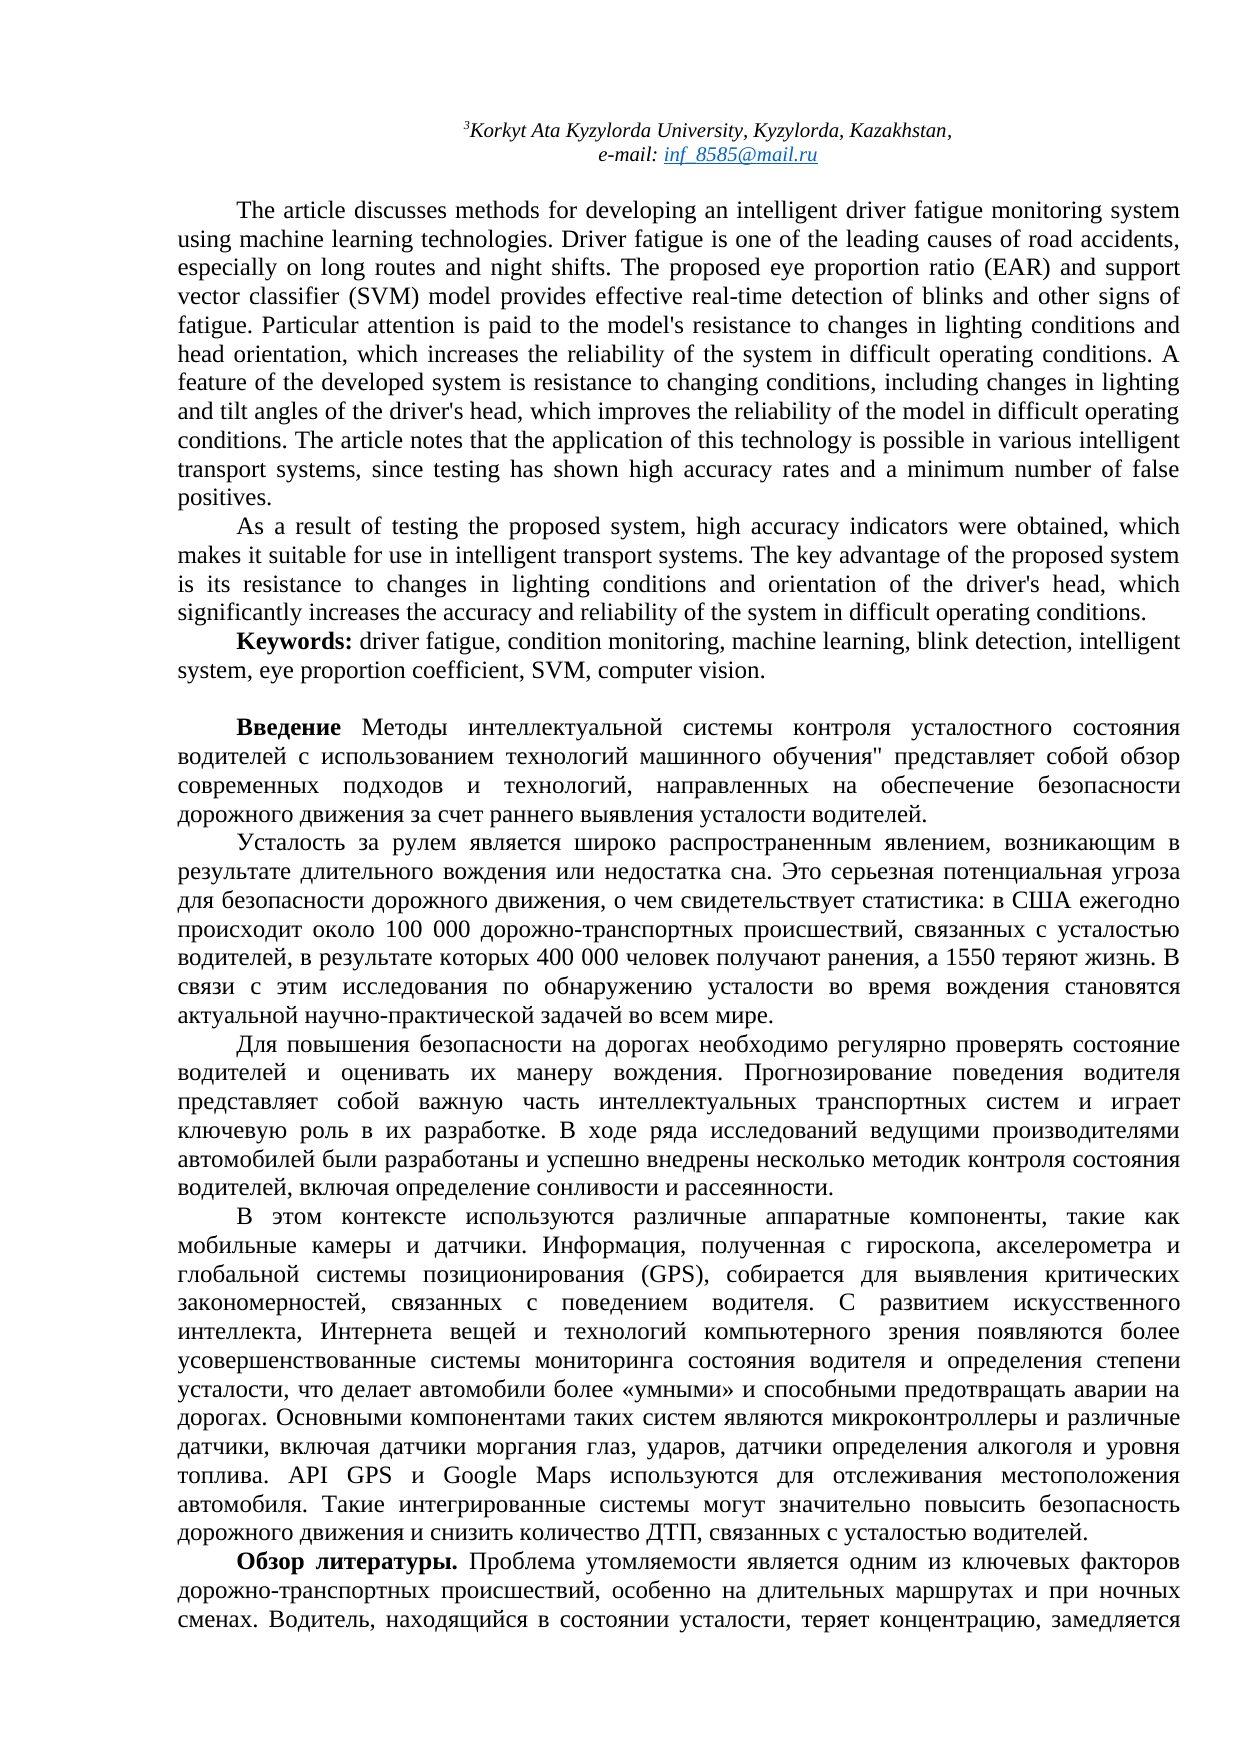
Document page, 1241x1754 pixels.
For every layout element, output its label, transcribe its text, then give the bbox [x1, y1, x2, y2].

text Введение Методы интеллектуальной системы контроля усталостного состояния водителей с использованием технологий машинного обучения" представляет собой обзор современных подходов и технологий, направленных на обеспечение безопасности дорожного движения за счет раннего выявления усталости водителей. [177, 712, 1181, 827]
text The article discusses methods for developing an intelligent driver fatigue monitoring system using machine learning technologies. Driver fatigue is one of the leading causes of road accidents, especially on long routes and night shifts. The proposed eye proportion ratio (EAR) and support vector classifier (SVM) model provides effective real-time detection of blinks and other signs of fatigue. Particular attention is paid to the model's resistance to changes in lighting conditions and head orientation, which increases the reliability of the system in difficult operating conditions. A feature of the developed system is resistance to changing conditions, including changes in lighting and tilt angles of the driver's head, which improves the reliability of the model in difficult operating conditions. The article notes that the application of this technology is possible in various intelligent transport systems, since testing has shown high accuracy rates and a minimum number of false positives. [177, 195, 1181, 511]
text В этом контексте используются различные аппаратные компоненты, такие как мобильные камеры и датчики. Информация, полученная с гироскопа, акселерометра и глобальной системы позиционирования (GPS), собирается для выявления критических закономерностей, связанных с поведением водителя. С развитием искусственного интеллекта, Интернета вещей и технологий компьютерного зрения появляются более усовершенствованные системы мониторинга состояния водителя и определения степени усталости, что делает автомобили более «умными» и способными предотвращать аварии на дорогах. Основными компонентами таких систем являются микроконтроллеры и различные датчики, включая датчики моргания глаз, ударов, датчики определения алкоголя и уровня топлива. API GPS и Google Maps используются для отслеживания местоположения автомобиля. Такие интегрированные системы могут значительно повысить безопасность дорожного движения и снизить количество ДТП, связанных с усталостью водителей. [177, 1201, 1181, 1546]
text e-mail: inf_8585@mail.ru [177, 142, 1181, 166]
text As a result of testing the proposed system, high accuracy indicators were obtained, which makes it suitable for use in intelligent transport systems. The key advantage of the proposed system is its resistance to changes in lighting conditions and orientation of the driver's head, which significantly increases the accuracy and reliability of the system in difficult operating conditions. [177, 511, 1181, 626]
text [177, 1546, 1181, 1632]
text Для повышения безопасности на дорогах необходимо регулярно проверять состояние водителей и оценивать их манеру вождения. Прогнозирование поведения водителя представляет собой важную часть интеллектуальных транспортных систем и играет ключевую роль в их разработке. В ходе ряда исследований ведущими производителями автомобилей были разработаны и успешно внедрены несколько методик контроля состояния водителей, включая определение сонливости и рассеянности. [177, 1029, 1181, 1201]
text Keywords: driver fatigue, condition monitoring, machine learning, blink detection, intelligent system, eye proportion coefficient, SVM, computer vision. [177, 626, 1181, 684]
text 3Korkyt Ata Kyzylorda University, Kyzylorda, Kazakhstan, [177, 118, 1181, 142]
text Усталость за рулем является широко распространенным явлением, возникающим в результате длительного вождения или недостатка сна. Это серьезная потенциальная угроза для безопасности дорожного движения, о чем свидетельствует статистика: в США ежегодно происходит около 100 000 дорожно-транспортных происшествий, связанных с усталостью водителей, в результате которых 400 000 человек получают ранения, а 1550 теряют жизнь. В связи с этим исследования по обнаружению усталости во время вождения становятся актуальной научно-практической задачей во всем мире. [177, 827, 1181, 1029]
